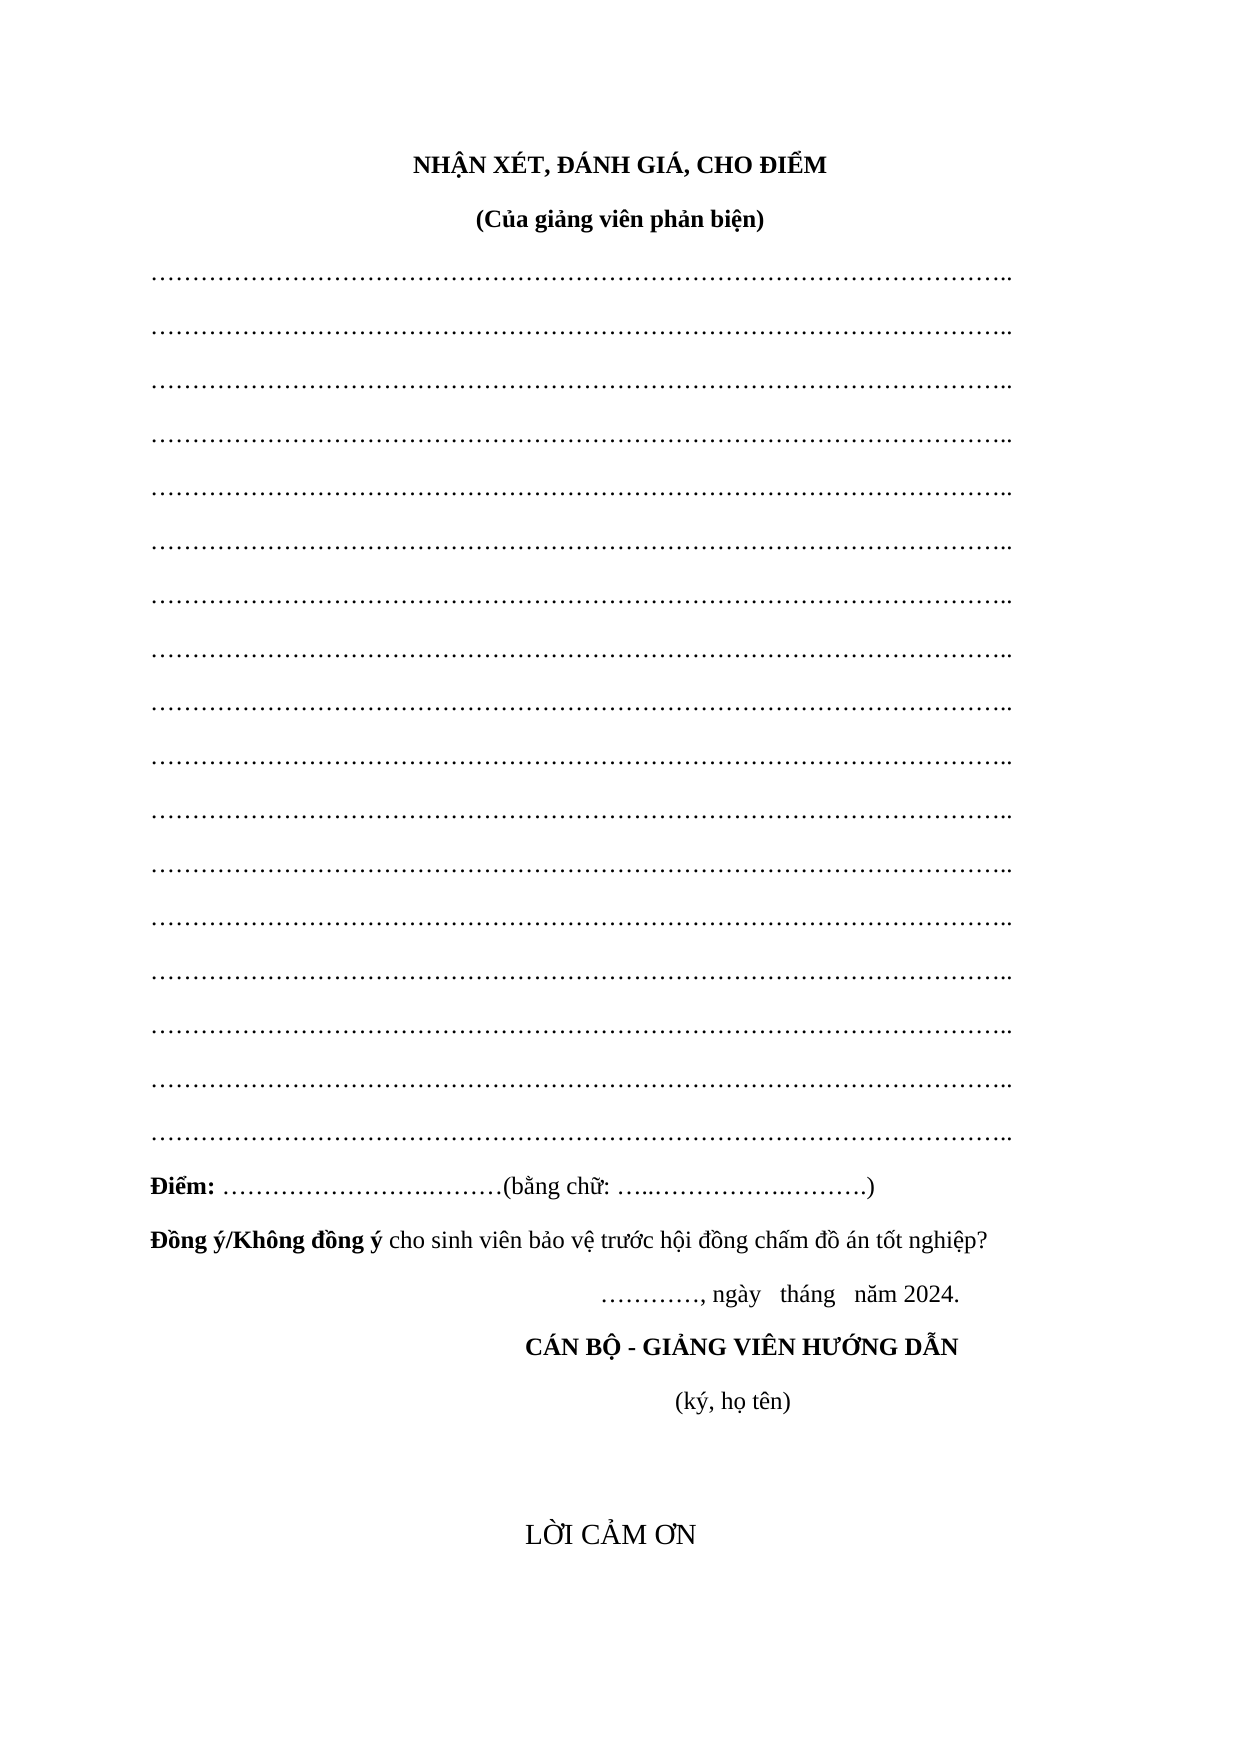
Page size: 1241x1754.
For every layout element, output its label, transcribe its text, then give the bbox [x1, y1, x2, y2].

text ………………………………………………………………………………………….. [150, 1117, 1090, 1146]
text ………………………………………………………………………………………….. [150, 849, 1090, 877]
text ………………………………………………………………………………………….. [150, 311, 1090, 340]
text ………………………………………………………………………………………….. [150, 257, 1090, 286]
text Đồng ý/Không đồng ý cho sinh viên bảo vệ trước hội đồng chấm đồ án tốt nghiệp? [150, 1225, 1090, 1254]
text ………………………………………………………………………………………….. [150, 902, 1090, 931]
text …………, ngày tháng năm 2024. [150, 1279, 1090, 1307]
text Điểm: …………………….………(bằng chữ: …..…………….……….) [150, 1171, 1090, 1200]
text ………………………………………………………………………………………….. [150, 526, 1090, 555]
text ………………………………………………………………………………………….. [150, 634, 1090, 662]
text NHẬN XÉT, ĐÁNH GIÁ, CHO ĐIỂM [150, 150, 1090, 179]
text CÁN BỘ - GIẢNG VIÊN HƯỚNG DẪN [375, 1332, 1090, 1361]
text ………………………………………………………………………………………….. [150, 741, 1090, 770]
text ………………………………………………………………………………………….. [150, 580, 1090, 609]
text ………………………………………………………………………………………….. [150, 956, 1090, 985]
text ………………………………………………………………………………………….. [150, 472, 1090, 501]
text (Của giảng viên phản biện) [150, 204, 1090, 232]
text ………………………………………………………………………………………….. [150, 1010, 1090, 1039]
text LỜI CẢM ƠN [450, 1517, 1090, 1551]
text (ký, họ tên) [600, 1386, 1090, 1415]
text ………………………………………………………………………………………….. [150, 1064, 1090, 1092]
text ………………………………………………………………………………………….. [150, 419, 1090, 447]
text ………………………………………………………………………………………….. [150, 687, 1090, 716]
text ………………………………………………………………………………………….. [150, 795, 1090, 824]
text ………………………………………………………………………………………….. [150, 365, 1090, 394]
